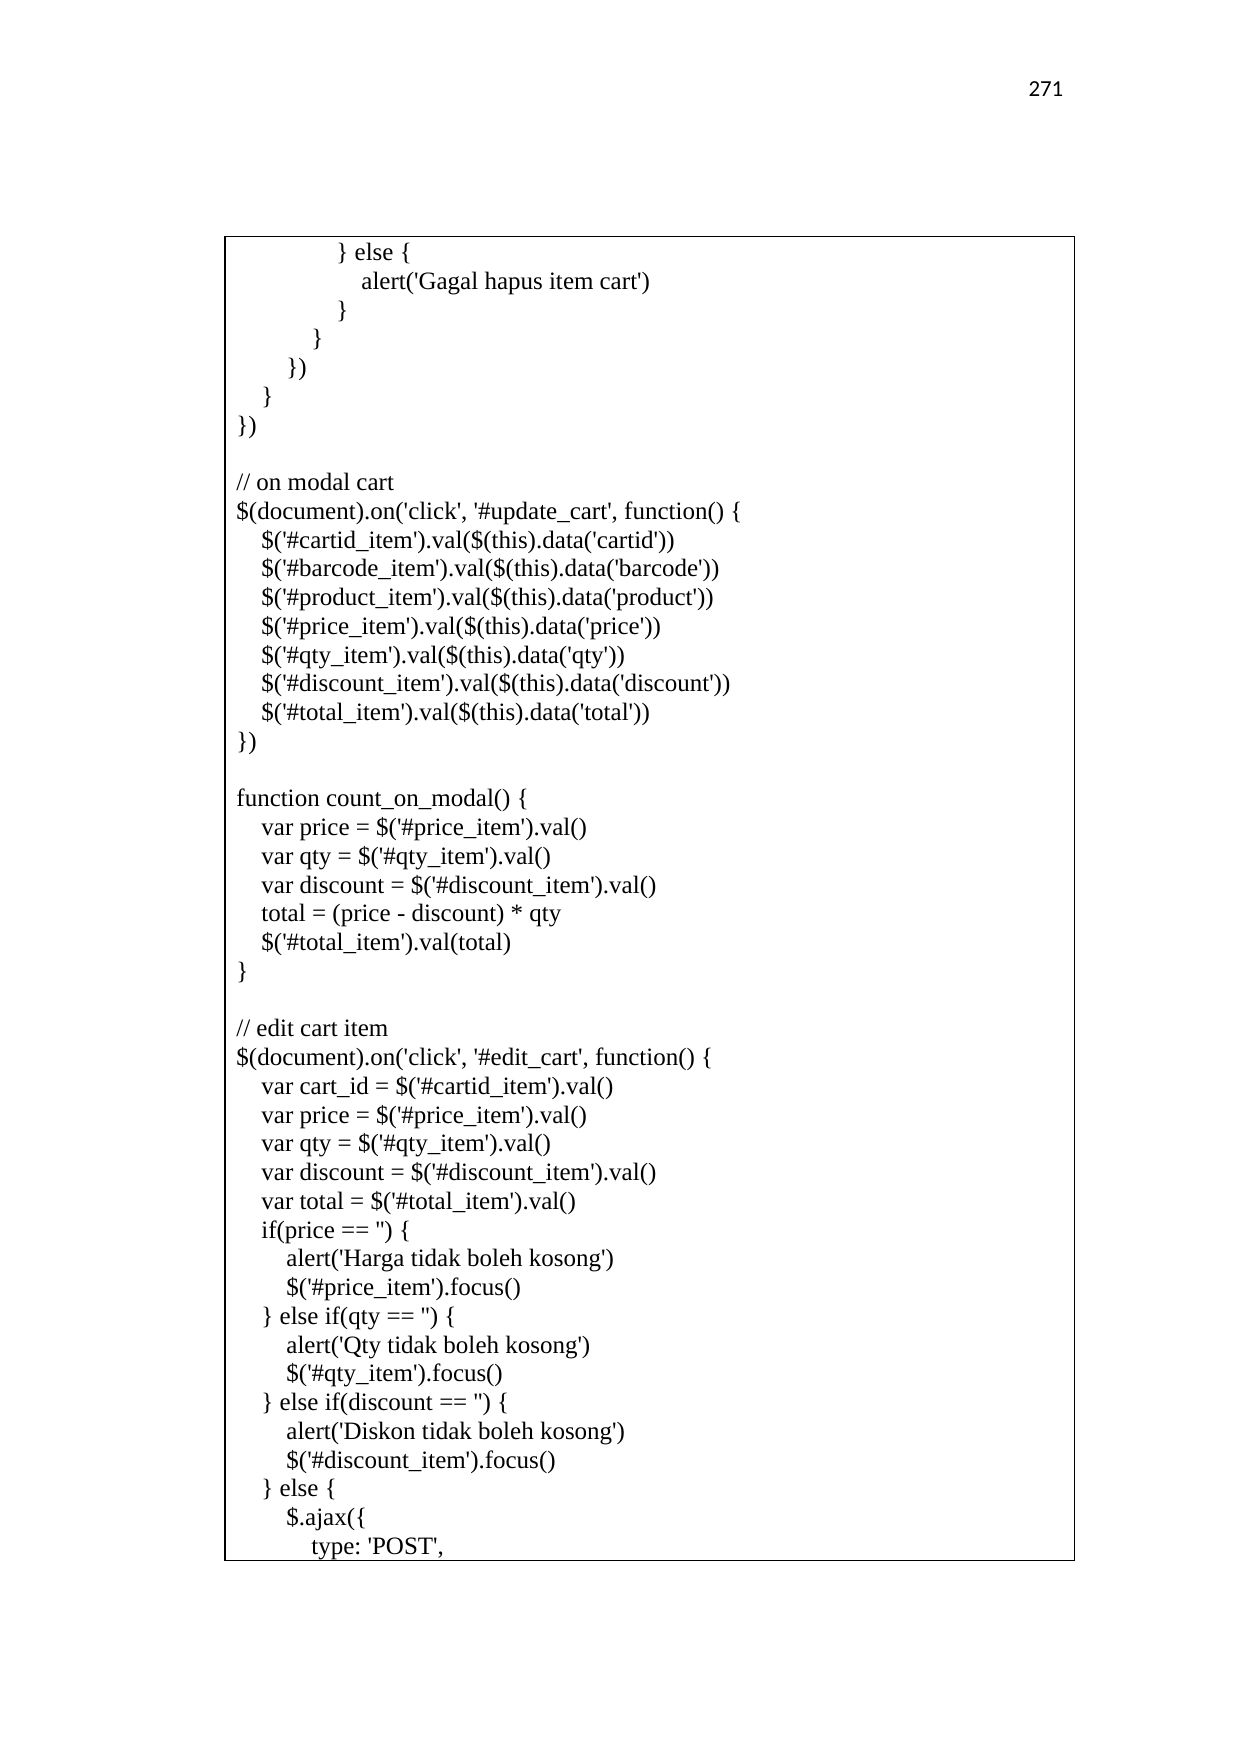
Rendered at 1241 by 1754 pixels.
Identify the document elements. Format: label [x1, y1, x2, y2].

table_cell [226, 237, 1074, 1560]
